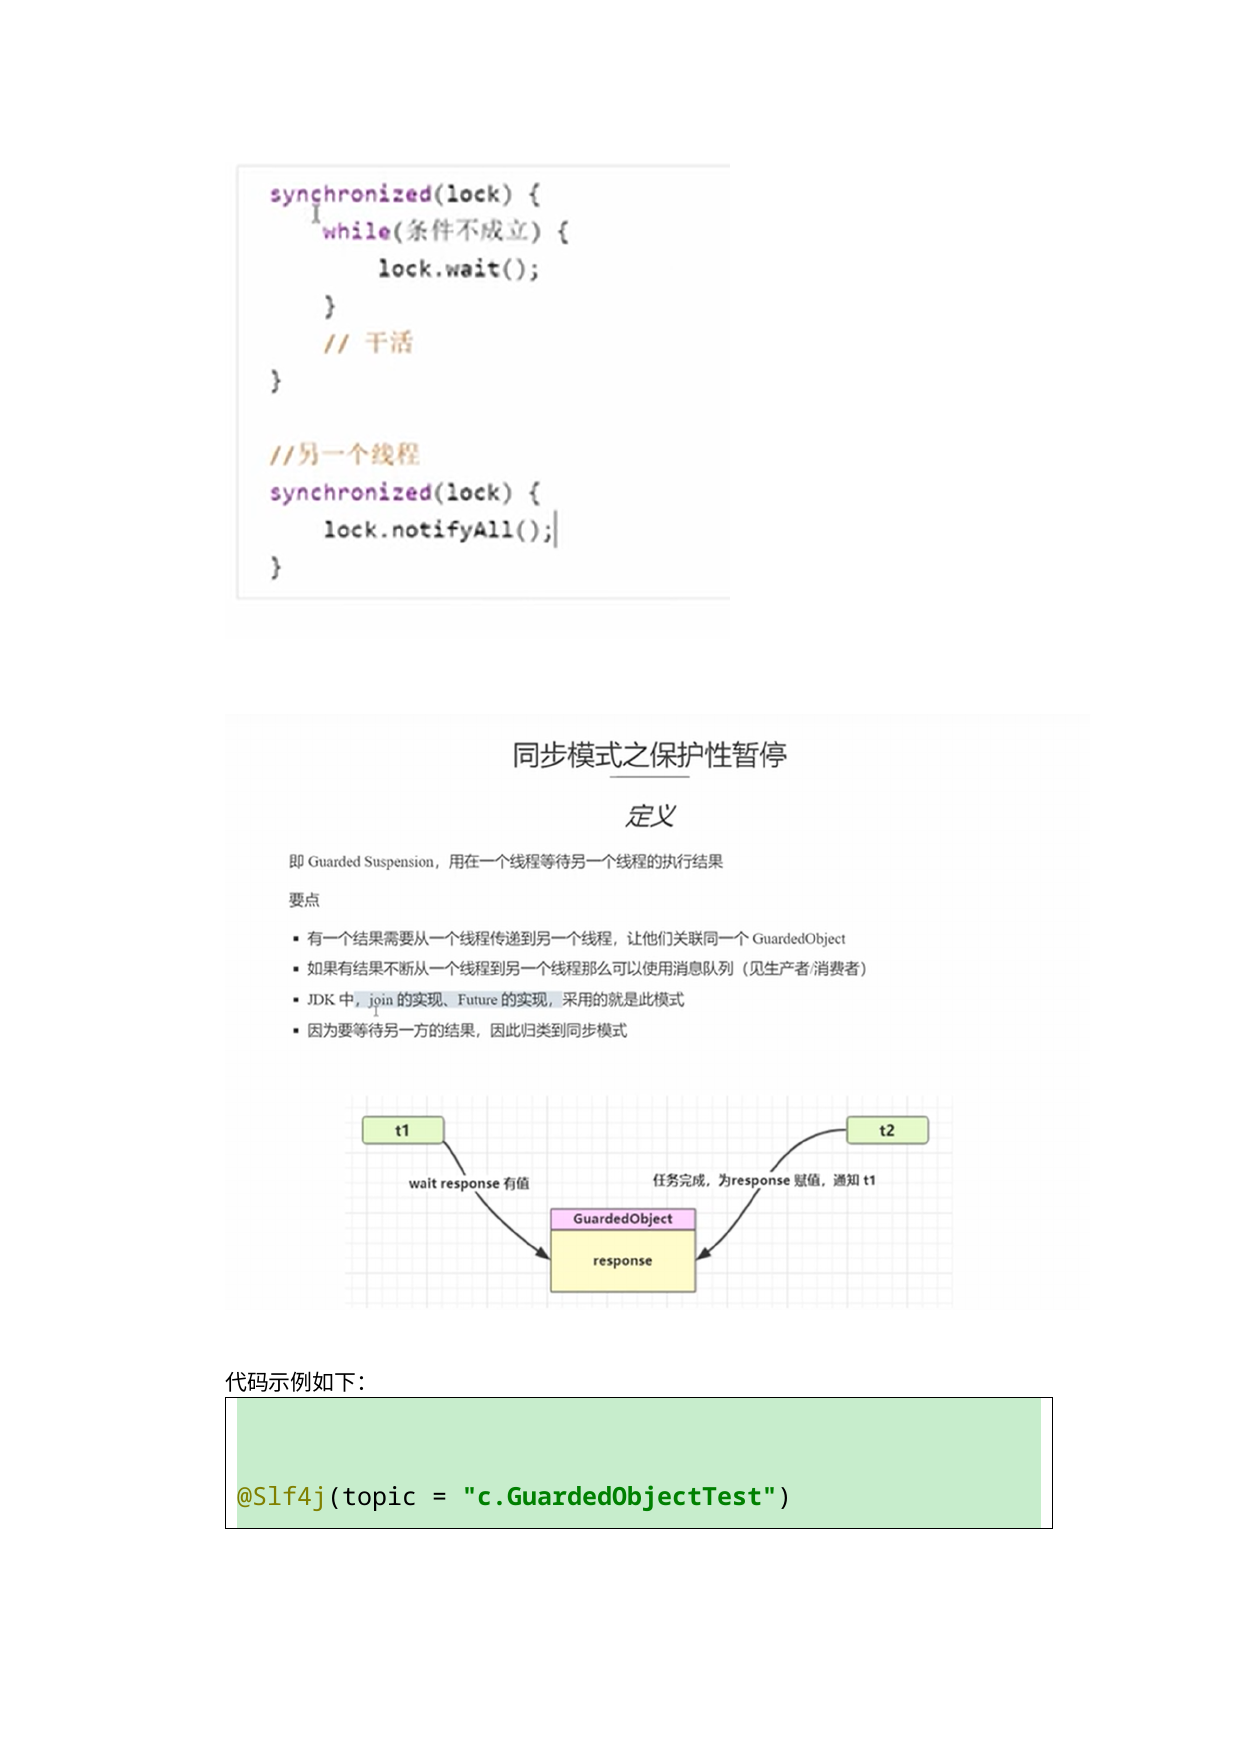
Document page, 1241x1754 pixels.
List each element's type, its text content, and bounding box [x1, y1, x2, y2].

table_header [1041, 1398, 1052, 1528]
picture [225, 162, 730, 639]
picture [225, 714, 1091, 1310]
list 代码示例如下： [225, 1364, 1053, 1397]
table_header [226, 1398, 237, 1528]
